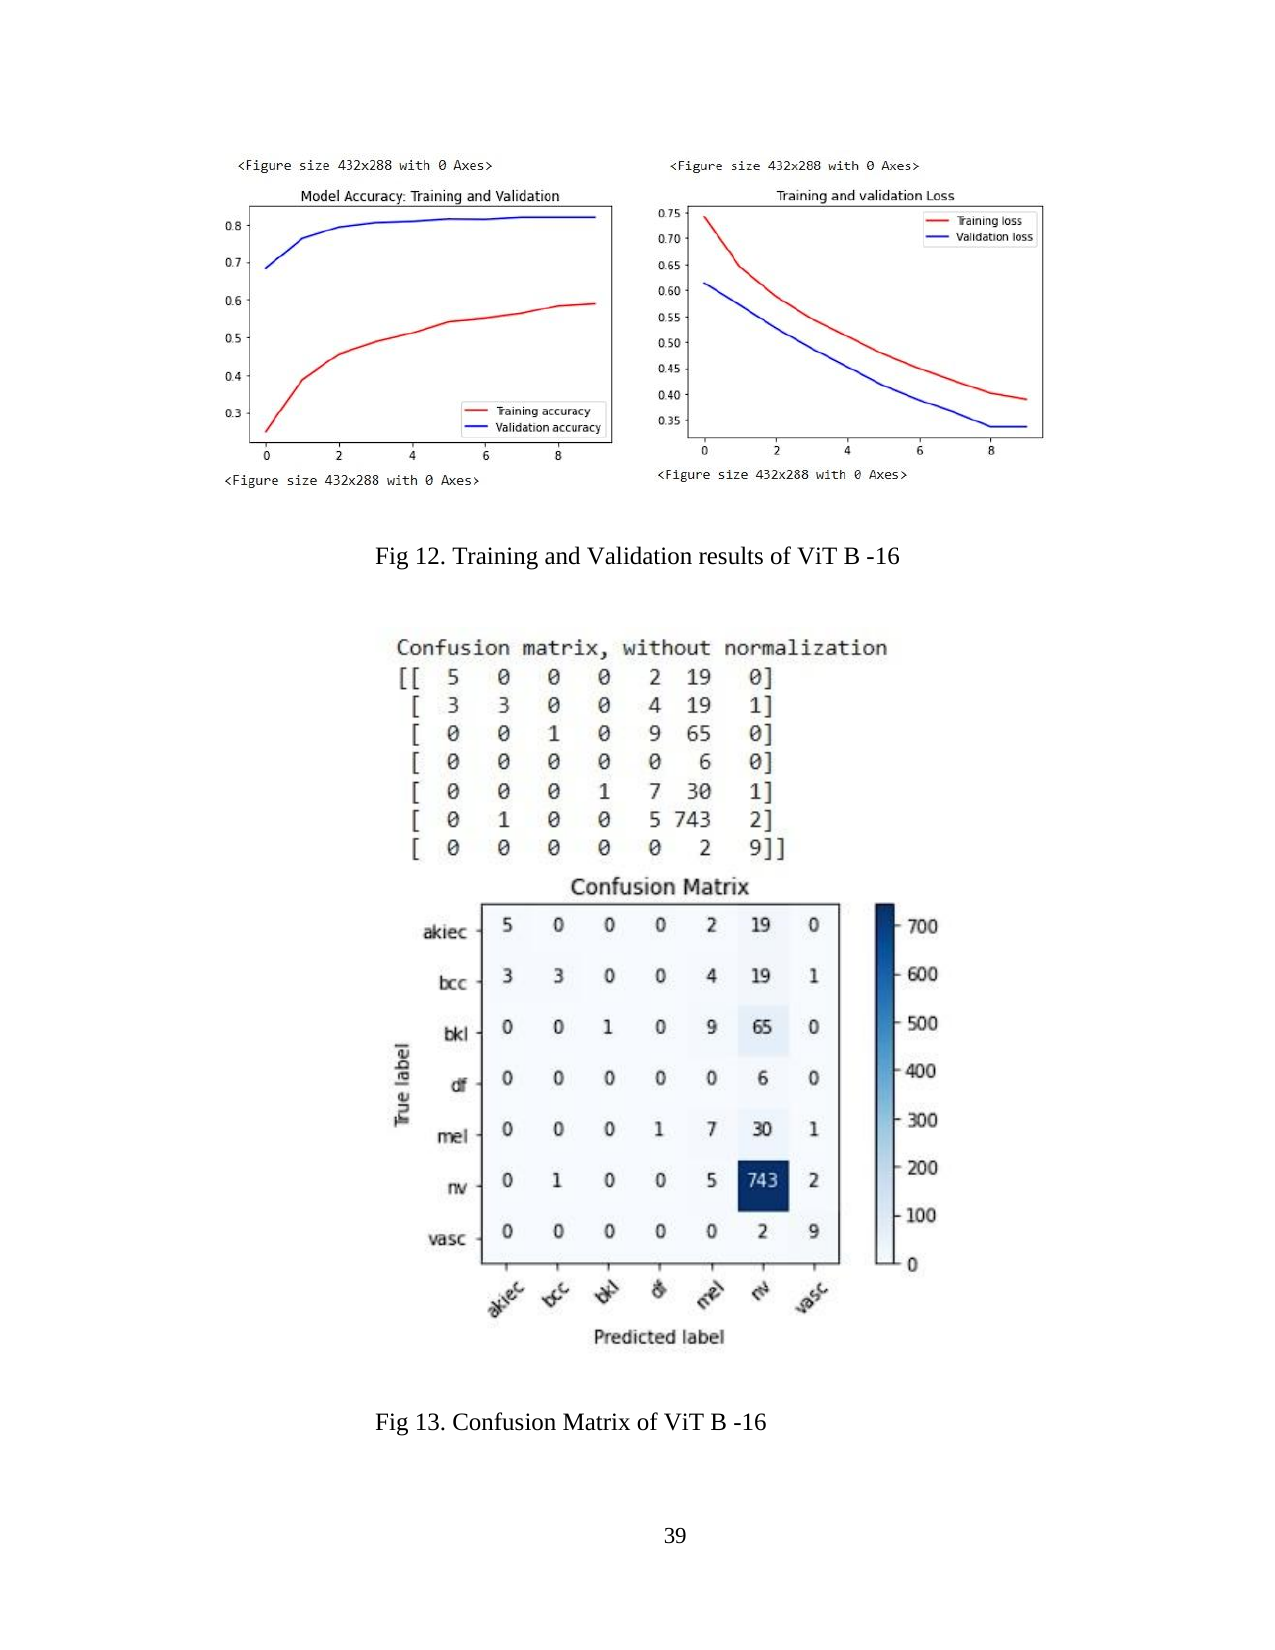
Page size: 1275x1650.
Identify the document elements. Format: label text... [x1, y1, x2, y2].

picture [375, 627, 981, 1355]
text Fig 13. Confusion Matrix of ViT B -16 [300, 1407, 1125, 1436]
text Fig 12. Training and Validation results of ViT B -16 [300, 541, 1125, 570]
picture [225, 153, 649, 489]
picture [654, 150, 1066, 489]
